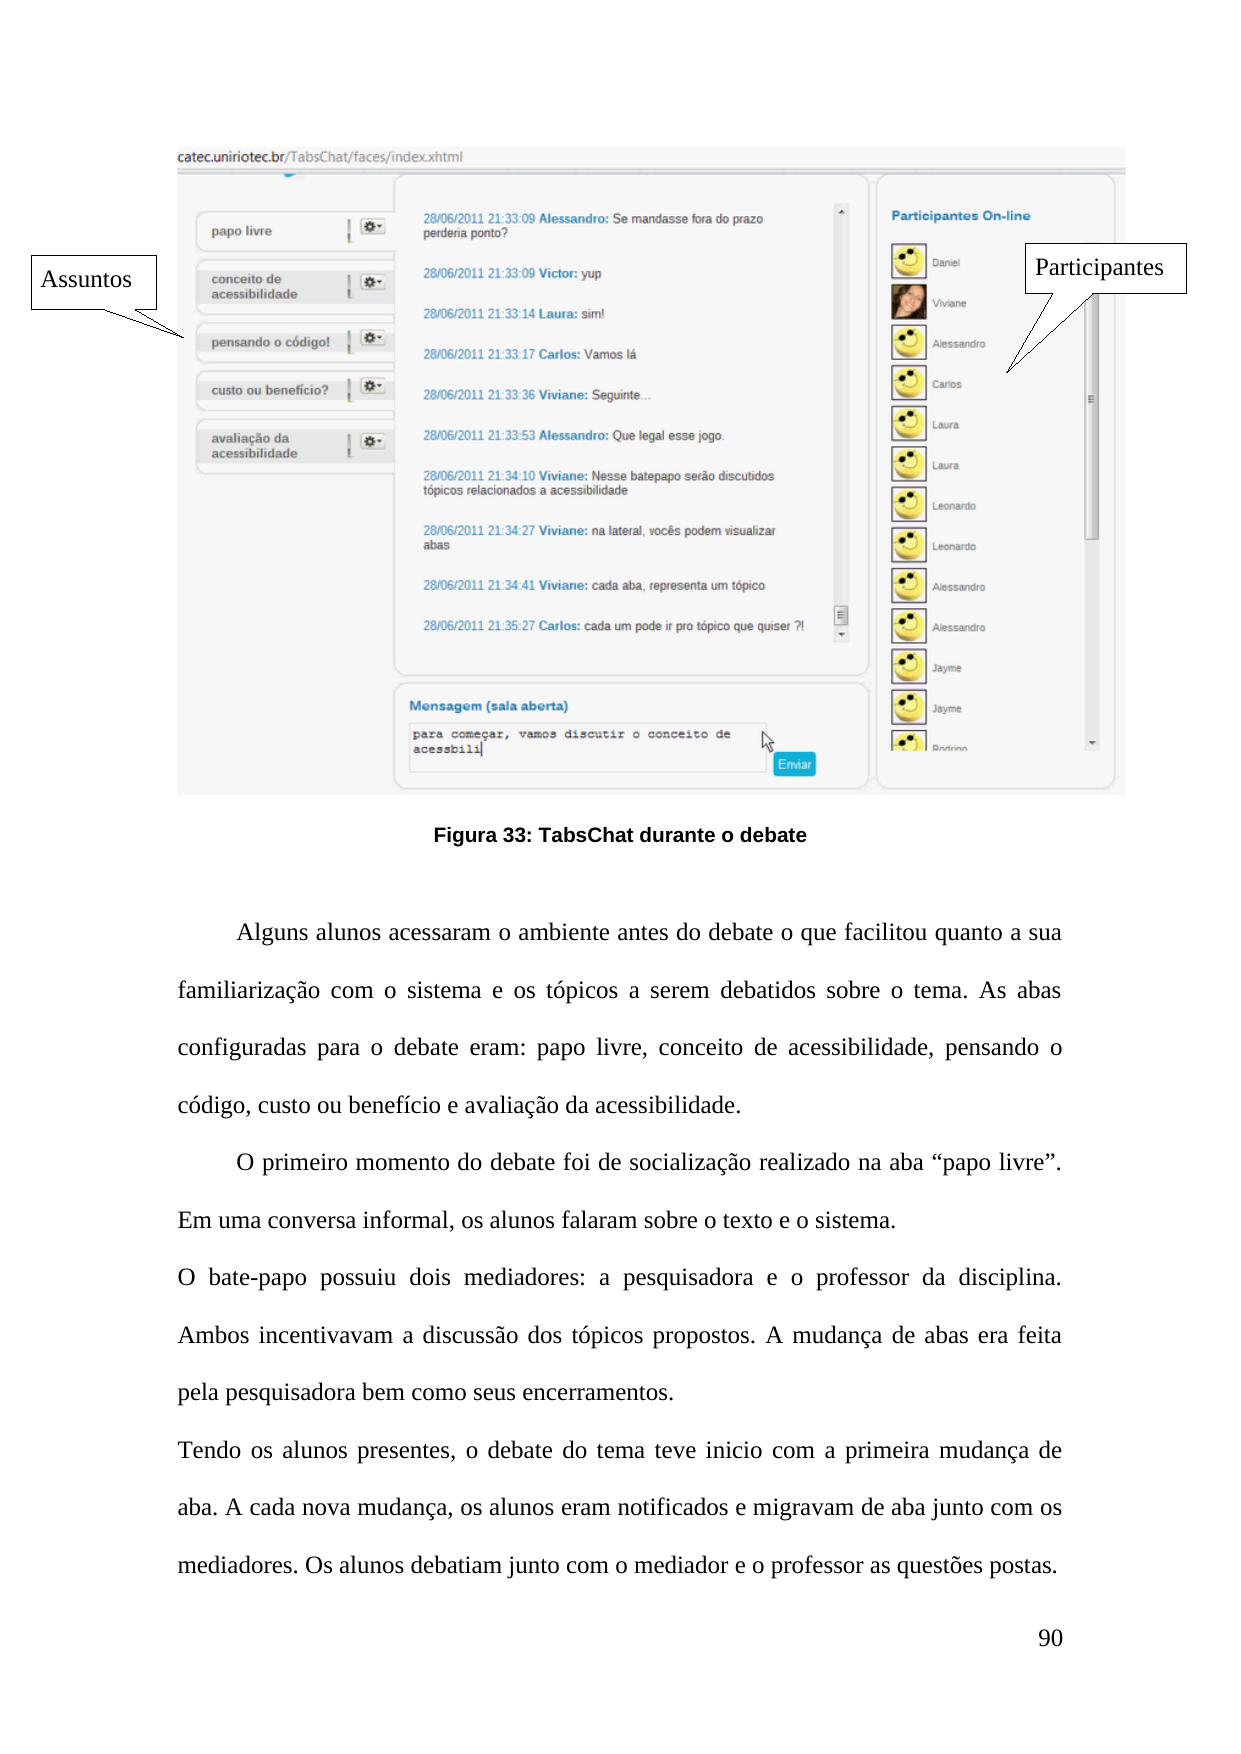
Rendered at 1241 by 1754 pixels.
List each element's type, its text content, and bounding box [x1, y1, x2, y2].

text O primeiro momento do debate foi de socialização realizado na aba “papo livre”. Em uma conversa informal, os alunos falaram sobre o texto e o sistema. [177, 1147, 1063, 1233]
text Alguns alunos acessaram o ambiente antes do debate o que facilitou quanto a sua familiarização com o sistema e os tópicos a serem debatidos sobre o tema. As abas configuradas para o debate eram: papo livre, conceito de acessibilidade, pensando o código, custo ou benefício e avaliação da acessibilidade. [177, 917, 1063, 1118]
text O bate-papo possuiu dois mediadores: a pesquisadora e o professor da disciplina. Ambos incentivavam a discussão dos tópicos propostos. A mudança de abas era feita pela pesquisadora bem como seus encerramentos. [177, 1262, 1063, 1406]
text Figura 33: TabsChat durante o debate [207, 823, 1033, 847]
text Tendo os alunos presentes, o debate do tema teve inicio com a primeira mudança de aba. A cada nova mudança, os alunos eram notificados e migravam de aba junto com os mediadores. Os alunos debatiam junto com o mediador e o professor as questões postas. [177, 1435, 1063, 1578]
picture [177, 147, 1126, 795]
